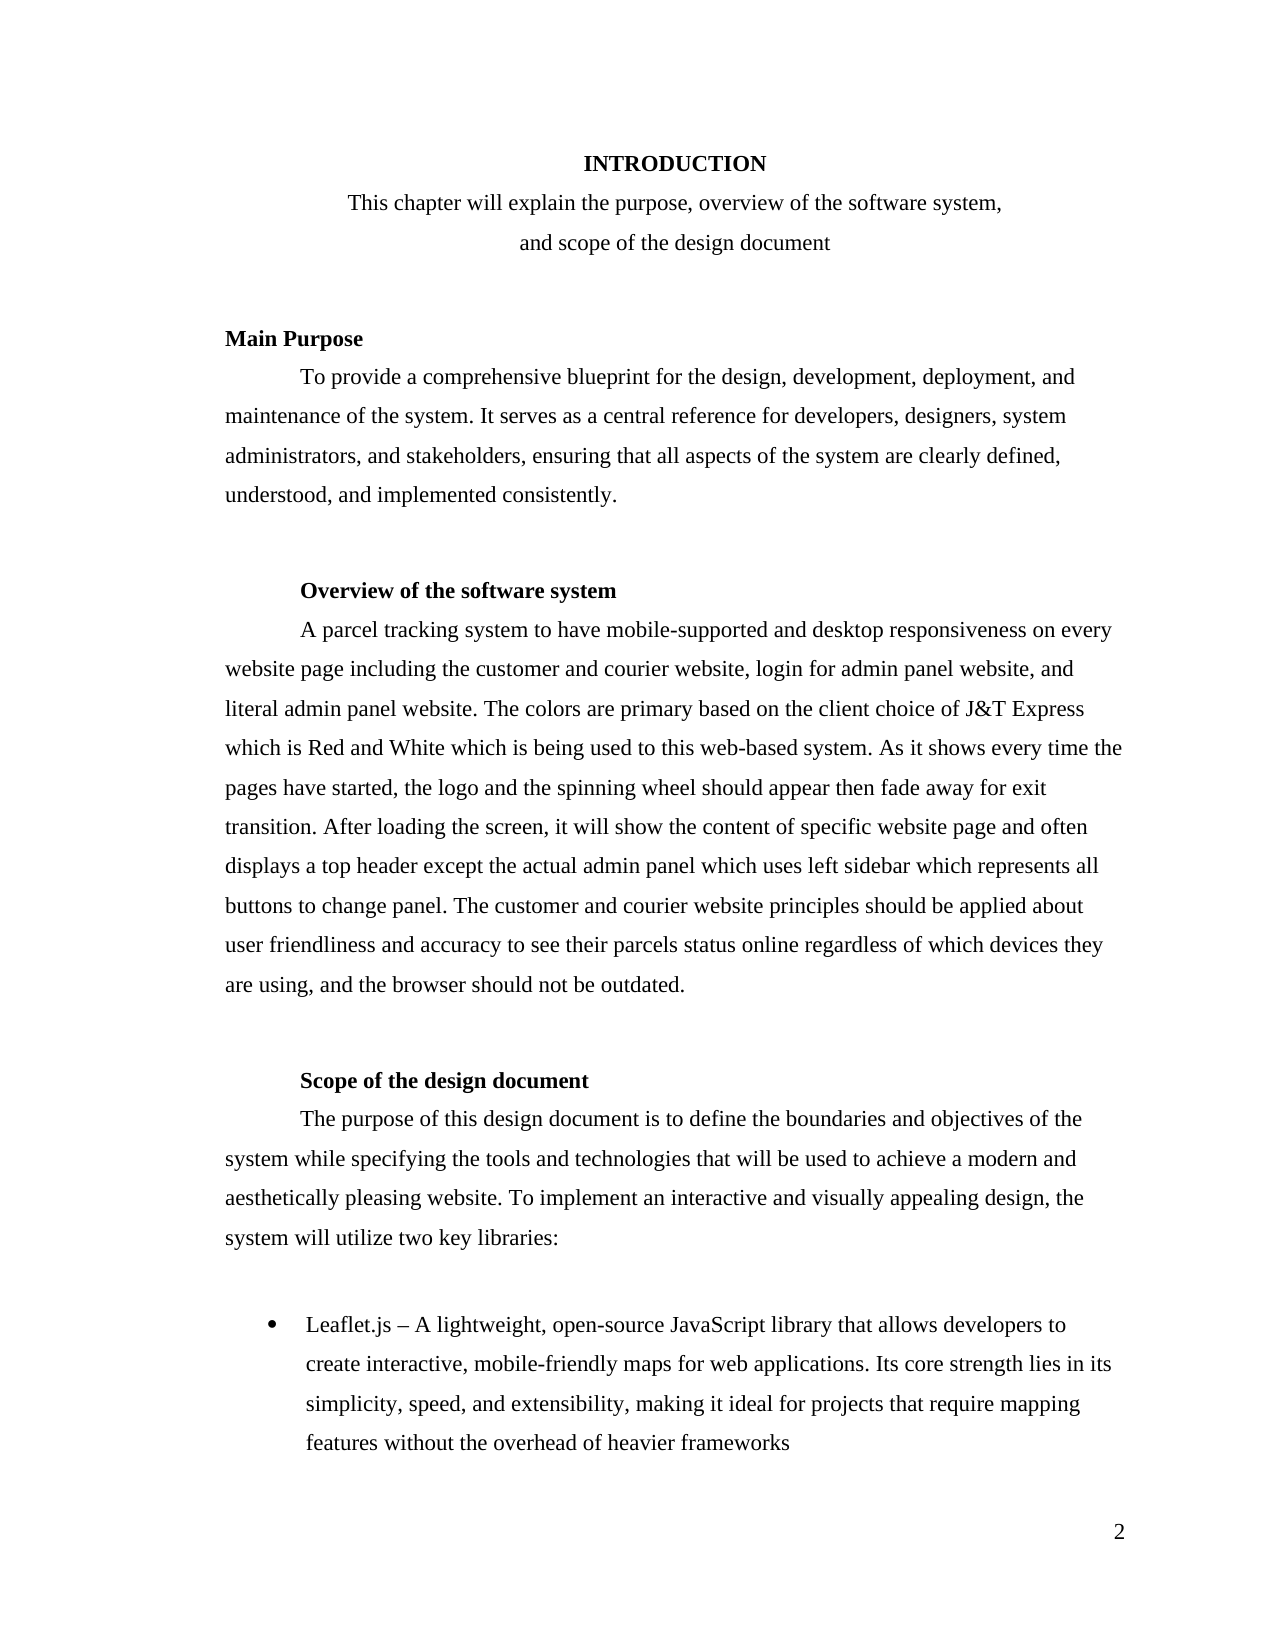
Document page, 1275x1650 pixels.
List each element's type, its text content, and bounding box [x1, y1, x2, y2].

text A parcel tracking system to have mobile-supported and desktop responsiveness on every website page including the customer and courier website, login for admin panel website, and literal admin panel website. The colors are primary based on the client choice of J&T Express which is Red and White which is being used to this web-based system. As it shows every time the pages have started, the logo and the spinning wheel should appear then fade away for exit transition. After loading the screen, it will show the content of specific website page and often displays a top header except the actual admin panel which uses left sidebar which represents all buttons to change panel. The customer and courier website principles should be applied about user friendliness and accuracy to see their parcels status online regardless of which devices they are using, and the browser should not be outdated. [225, 616, 1125, 997]
subtitle INTRODUCTION [225, 150, 1125, 176]
subtitle Main Purpose [225, 324, 1125, 351]
text The purpose of this design document is to define the boundaries and objectives of the system while specifying the tools and technologies that will be used to achieve a modern and aesthetically pleasing website. To implement an interactive and visually appealing design, the system will utilize two key libraries: [225, 1105, 1125, 1296]
subtitle Scope of the design document [225, 1067, 1125, 1093]
subtitle Overview of the software system [225, 577, 1125, 603]
text and scope of the design document [225, 229, 1125, 255]
text This chapter will explain the purpose, overview of the software system, [225, 189, 1125, 216]
list Leaflet.js – A lightweight, open-source JavaScript library that allows developers to create interactive, mobile-friendly maps for web applications. Its core strength lies in its simplicity, speed, and extensibility, making it ideal for projects that require mapping features without the overhead of heavier frameworks [268, 1311, 1125, 1456]
text To provide a comprehensive blueprint for the design, development, deployment, and maintenance of the system. It serves as a central reference for developers, designers, system administrators, and stakeholders, ensuring that all aspects of the system are clearly defined, understood, and implemented consistently. [225, 363, 1125, 508]
